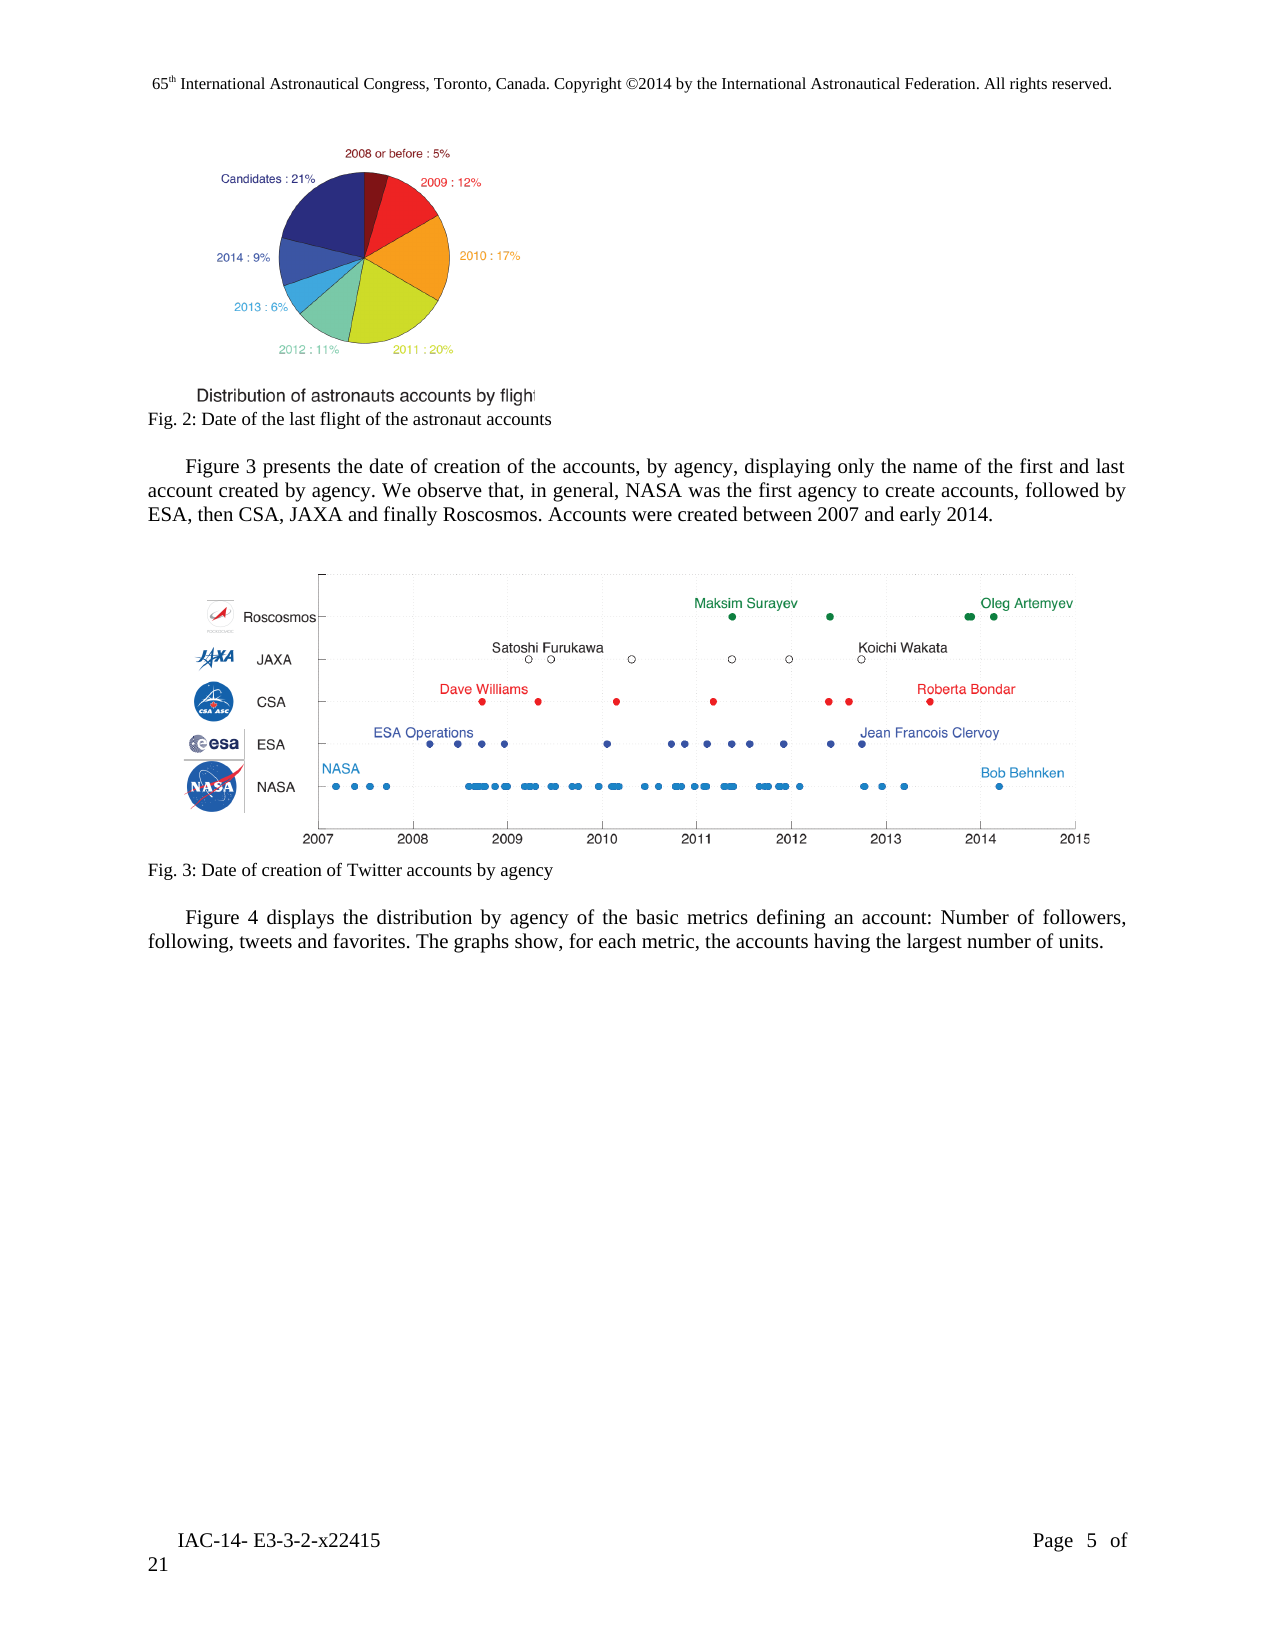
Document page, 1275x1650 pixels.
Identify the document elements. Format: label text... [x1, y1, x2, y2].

subtitle Figure 3 presents the date of creation of the accounts, by agency, displaying only the name of the first and last account created by agency. We observe that, in general, NASA was the first agency to create accounts, followed by ESA, then CSA, JAXA and finally Roscosmos. Accounts were created between 2007 and early 2014. [148, 454, 1127, 526]
table_header [136, 550, 1137, 859]
table_cell Fig. 3: Date of creation of Twitter accounts by agency [136, 859, 1137, 881]
table_header [136, 148, 611, 408]
table_cell Fig. 2: Date of the last flight of the astronaut accounts [136, 408, 611, 430]
subtitle Figure 4 displays the distribution by agency of the basic metrics defining an account: Number of followers, following, tweets and favorites. The graphs show, for each metric, the accounts having the largest number of units. [148, 905, 1127, 953]
